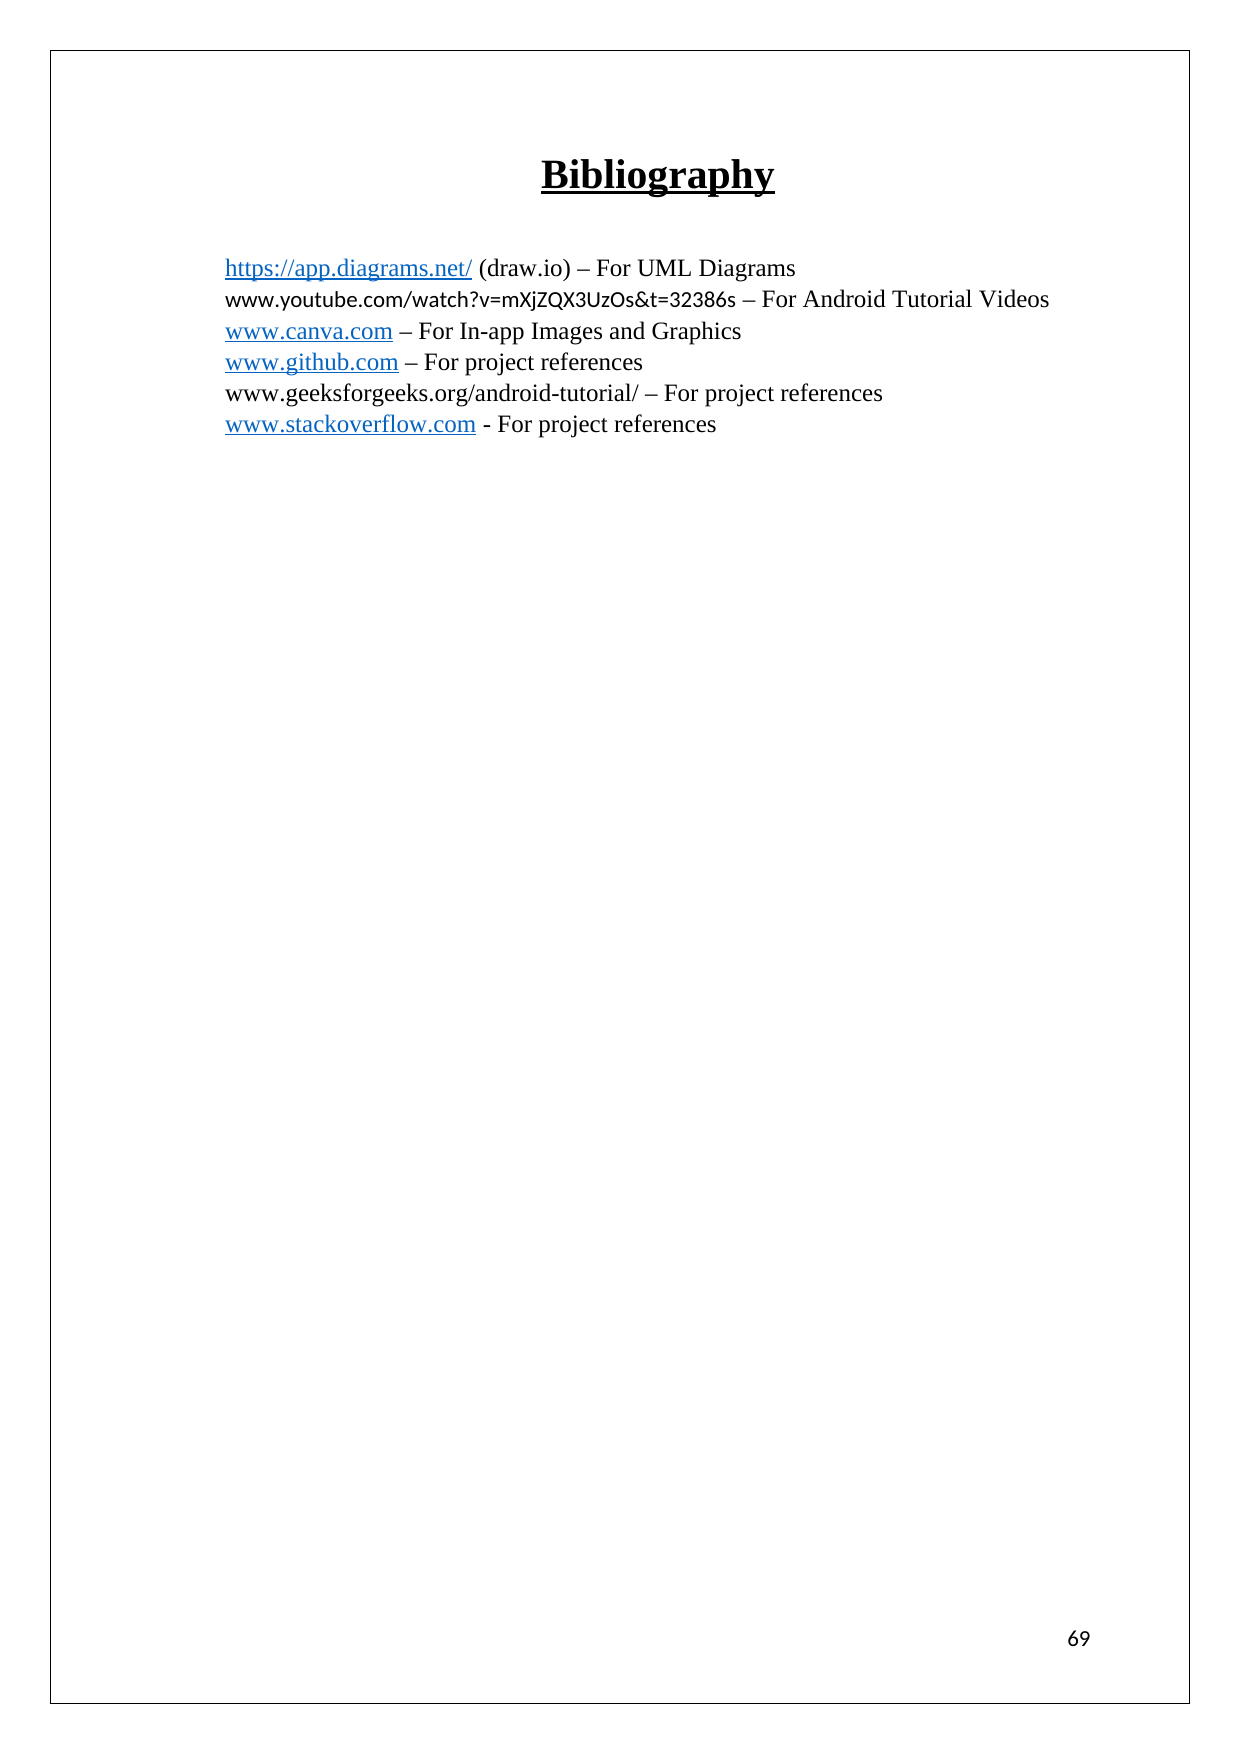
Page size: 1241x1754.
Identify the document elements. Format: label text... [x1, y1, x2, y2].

list www.stackoverflow.com - For project references [225, 409, 1090, 438]
list www.canva.com – For In-app Images and Graphics [225, 316, 1090, 344]
list www.github.com – For project references [225, 347, 1090, 376]
list https://app.diagrams.net/ (draw.io) – For UML Diagrams [225, 253, 1090, 282]
list www.youtube.com/watch?v=mXjZQX3UzOs&t=32386s – For Android Tutorial Videos [225, 284, 1090, 313]
list www.geeksforgeeks.org/android-tutorial/ – For project references [225, 378, 1090, 407]
list Bibliography [225, 150, 1090, 198]
